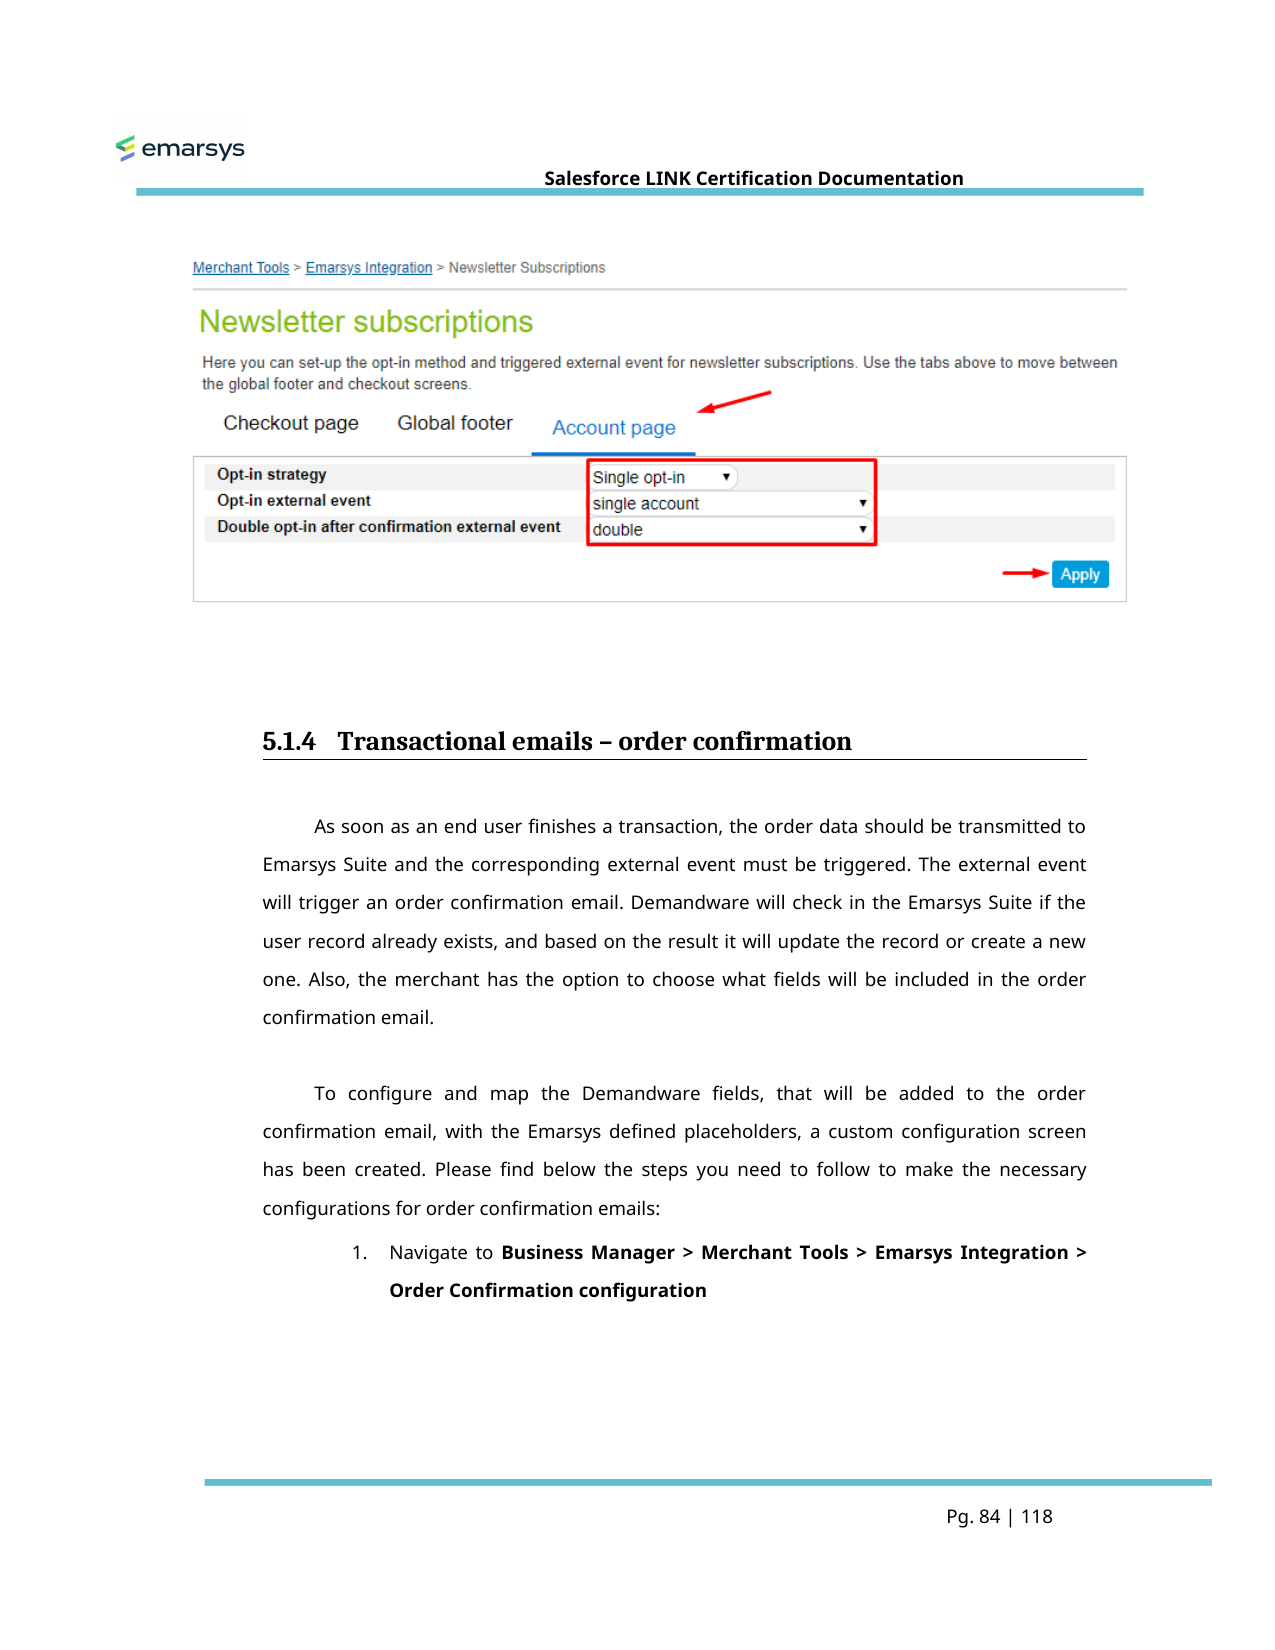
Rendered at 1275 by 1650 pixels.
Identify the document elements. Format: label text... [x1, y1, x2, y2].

subtitle Transactional emails – order confirmation [262, 726, 1087, 760]
list Navigate to Business Manager > Merchant Tools > Emarsys Integration > Order Confirmation configuration [352, 1239, 1087, 1303]
text As soon as an end user finishes a transaction, the order data should be transmitted to Emarsys Suite and the corresponding external event must be triggered. The external event will trigger an order confirmation email. Demandware will check in the Emarsys Suite if the user record already exists, and based on the result it will update the record or create a new one. Also, the merchant has the option to choose what fields will be included in the order confirmation email. [262, 813, 1087, 1030]
picture [136, 188, 1144, 196]
picture [187, 243, 1133, 613]
picture [113, 111, 247, 185]
picture [204, 1479, 1212, 1486]
text To configure and map the Demandware fields, that will be added to the order confirmation email, with the Emarsys defined placeholders, a custom configuration screen has been created. Please find below the steps you need to follow to make the necessary configurations for order confirmation emails: [262, 1080, 1087, 1220]
